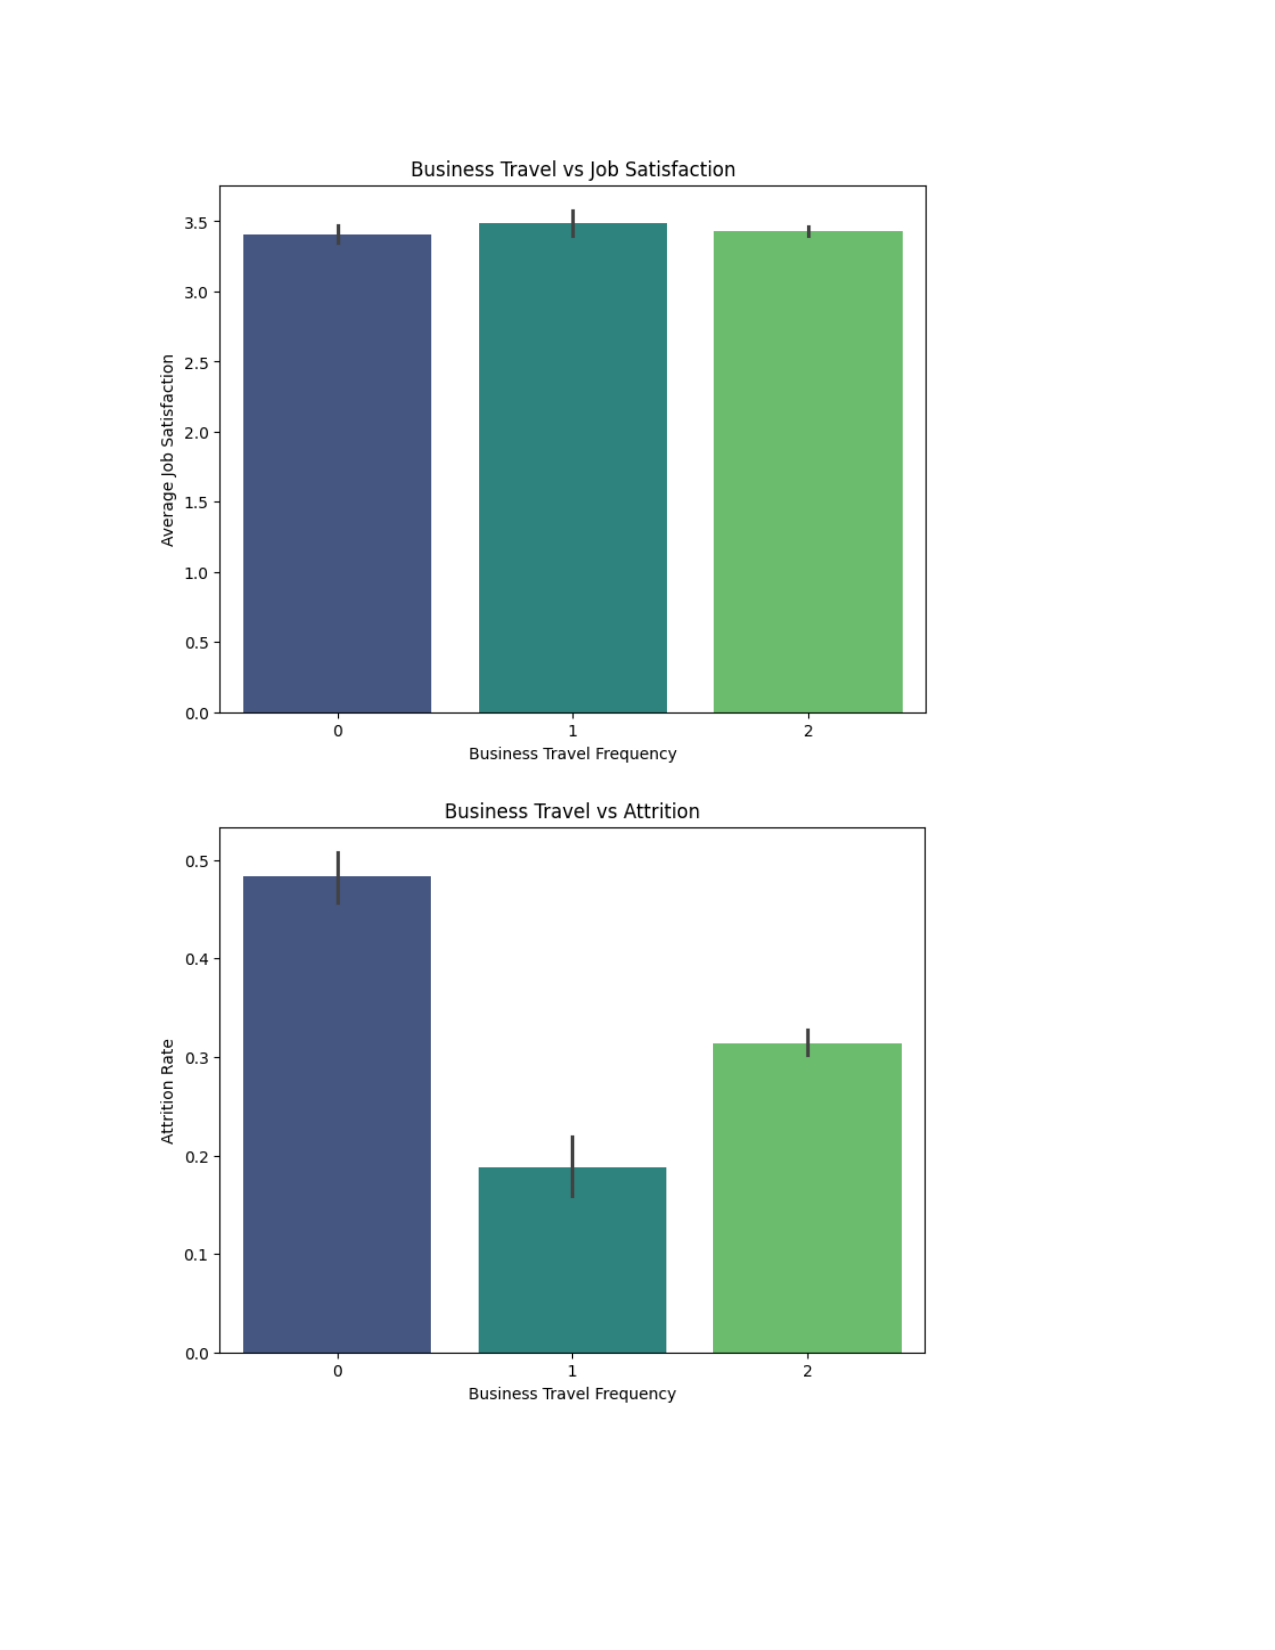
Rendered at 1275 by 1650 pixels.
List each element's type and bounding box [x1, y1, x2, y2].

picture [150, 791, 936, 1413]
picture [150, 150, 937, 773]
